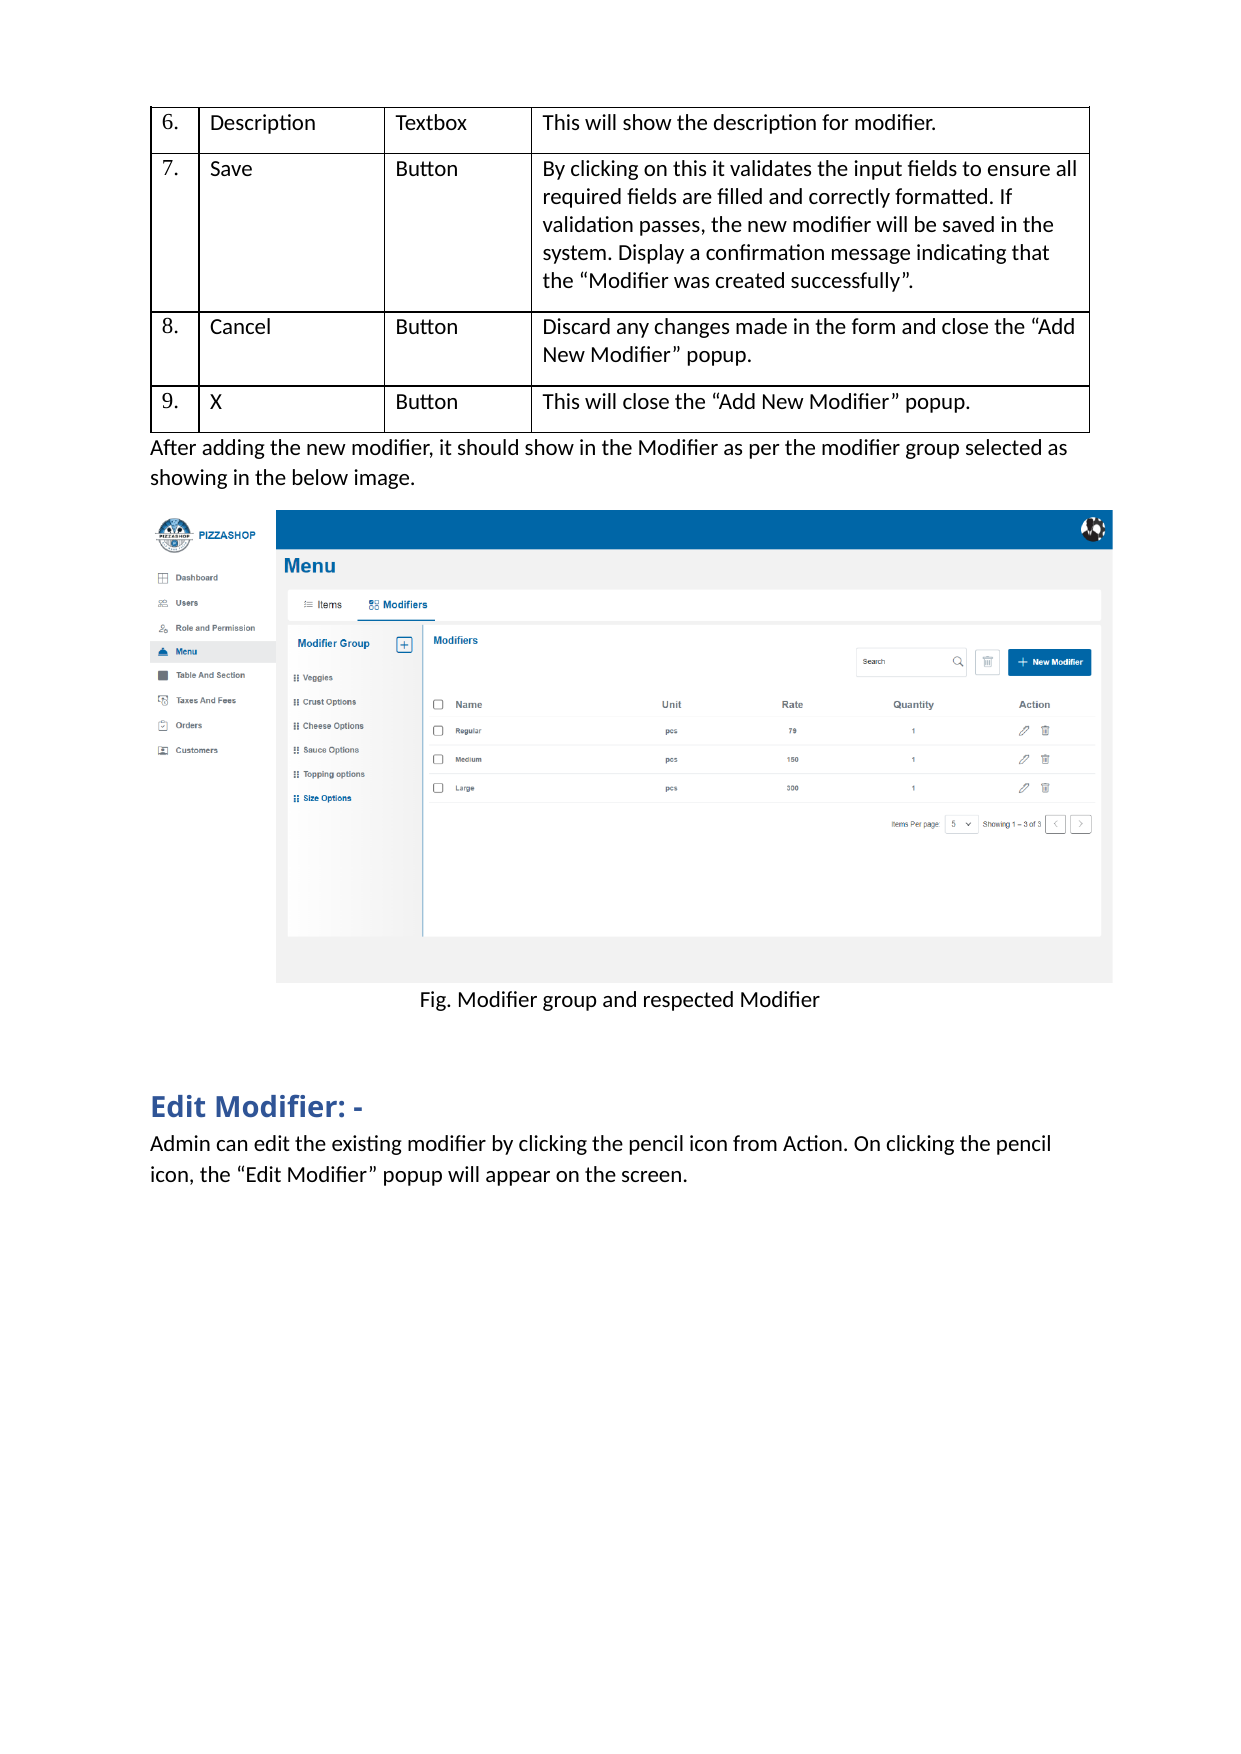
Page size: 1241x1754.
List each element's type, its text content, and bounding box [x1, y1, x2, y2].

text Admin can edit the existing modifier by clicking the pencil icon from Action. On clicking the pencil icon, the “Edit Modifier” popup will appear on the screen. [150, 1129, 1090, 1188]
picture [150, 510, 1113, 983]
table_cell 9. [152, 387, 198, 431]
table_cell Save [200, 154, 384, 311]
table_cell Button [385, 387, 531, 431]
table_cell Discard any changes made in the form and close the “Add New Modifier” popup. [532, 313, 1089, 385]
text Fig. Modifier group and respected Modifier [150, 983, 1090, 1013]
table_cell This will show the description for modifier. [532, 108, 1089, 153]
table_cell 6. [152, 108, 198, 153]
subtitle Edit Modifier: - [150, 1087, 1090, 1126]
table_cell This will close the “Add New Modifier” popup. [532, 387, 1089, 431]
table_cell Description [200, 108, 384, 153]
table_cell Button [385, 313, 531, 385]
table_cell Button [385, 154, 531, 311]
table_cell 7. [152, 154, 198, 311]
text After adding the new modifier, it should show in the Modifier as per the modifier group selected as showing in the below image. [150, 433, 1090, 491]
table_cell Cancel [200, 313, 384, 385]
table_cell By clicking on this it validates the input fields to ensure all required fields are filled and correctly formatted. If validation passes, the new modifier will be saved in the system. Display a confirmation message indicating that the “Modifier was created successfully”. [532, 154, 1089, 311]
table_cell Textbox [385, 108, 531, 153]
table_cell 8. [152, 313, 198, 385]
table_cell X [200, 387, 384, 431]
